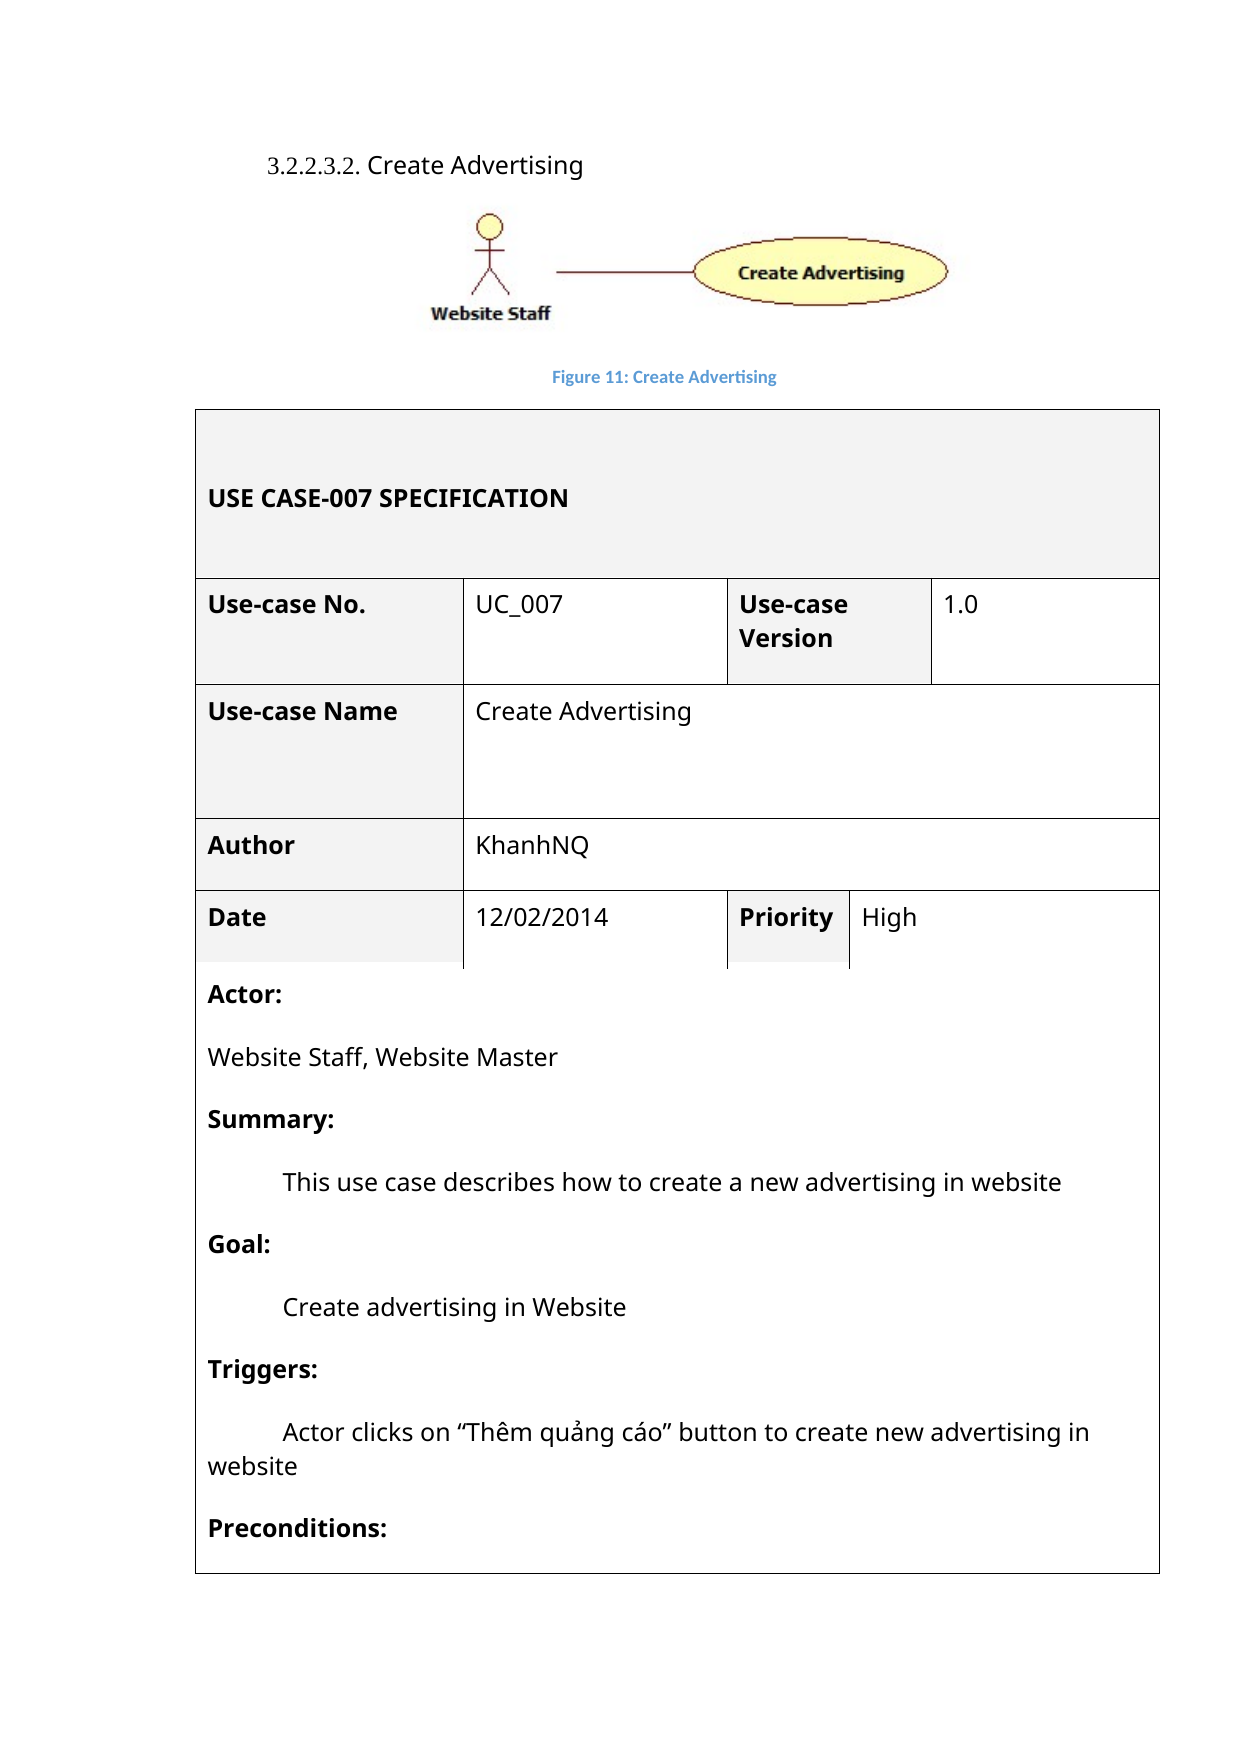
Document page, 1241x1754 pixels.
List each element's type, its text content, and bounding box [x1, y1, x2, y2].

picture [392, 181, 980, 364]
table_cell Use-case Name [196, 685, 463, 818]
table_cell 1.0 [932, 579, 1159, 683]
text Figure 11: Create Advertising [207, 365, 1122, 388]
table_header USE CASE-007 SPECIFICATION [196, 410, 1159, 577]
subtitle Create Advertising [267, 148, 1122, 181]
table_cell Use-case No. [196, 579, 463, 683]
table_cell High [850, 891, 1159, 962]
table_cell Date [196, 891, 463, 962]
table_cell Create Advertising [464, 685, 1159, 818]
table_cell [196, 969, 1159, 1573]
table_cell Priority [728, 891, 849, 962]
table_cell Author [196, 819, 463, 890]
table_cell KhanhNQ [464, 819, 1159, 890]
table_cell 12/02/2014 [464, 891, 727, 962]
table_cell Use-case Version [728, 579, 931, 683]
table_cell UC_007 [464, 579, 727, 683]
